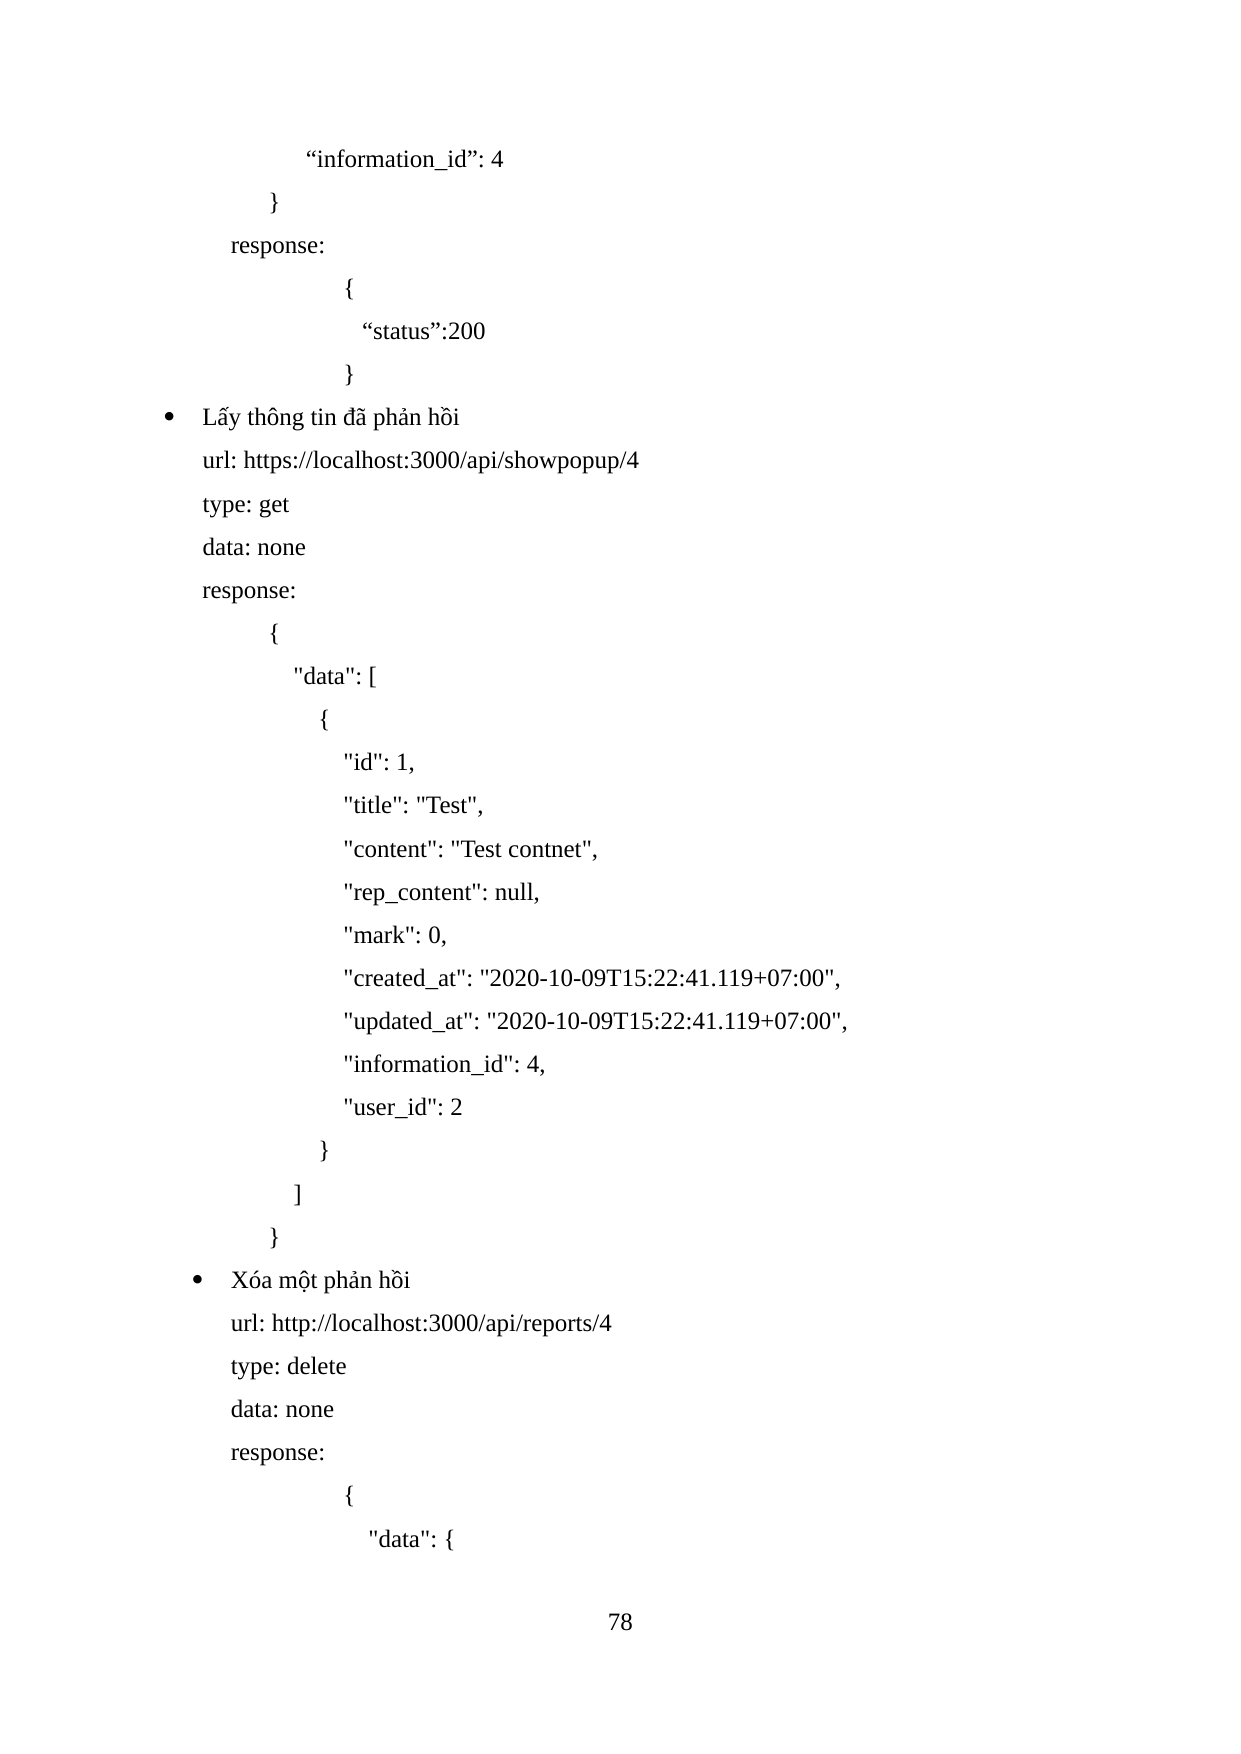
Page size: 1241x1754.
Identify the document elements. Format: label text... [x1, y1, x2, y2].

list response: [231, 230, 1122, 259]
list type: delete [231, 1351, 1122, 1380]
text ] [268, 1179, 1122, 1207]
text "data": [ [268, 661, 1122, 690]
list url: https://localhost:3000/api/showpopup/4 [202, 446, 1122, 474]
text "mark": 0, [268, 920, 1122, 949]
list type: get [202, 489, 1122, 517]
text "rep_content": null, [268, 877, 1122, 906]
text "content": "Test contnet", [268, 834, 1122, 862]
list response: [231, 1437, 1122, 1466]
list "data": { [343, 1524, 1122, 1552]
list Lấy thông tin đã phản hồi [165, 402, 1122, 431]
list data: none [231, 1394, 1122, 1423]
text "updated_at": "2020-10-09T15:22:41.119+07:00", [268, 1006, 1122, 1035]
list “information_id”: 4 [306, 144, 1122, 172]
text "created_at": "2020-10-09T15:22:41.119+07:00", [268, 963, 1122, 992]
list Xóa một phản hồi [193, 1265, 1122, 1294]
text } [268, 1136, 1122, 1164]
list data: none [202, 532, 1122, 561]
text } [343, 359, 1122, 388]
text "user_id": 2 [268, 1092, 1122, 1121]
text { [268, 704, 1122, 733]
list } [268, 187, 1122, 216]
list { [118, 1481, 1122, 1509]
text "information_id": 4, [268, 1049, 1122, 1078]
text } [268, 1222, 1122, 1251]
text "title": "Test", [268, 791, 1122, 819]
list url: http://localhost:3000/api/reports/4 [231, 1308, 1122, 1337]
text "id": 1, [268, 747, 1122, 776]
text { [118, 618, 1122, 647]
text { [343, 273, 1122, 302]
text response: [118, 575, 1122, 604]
text “status”:200 [343, 316, 1122, 345]
